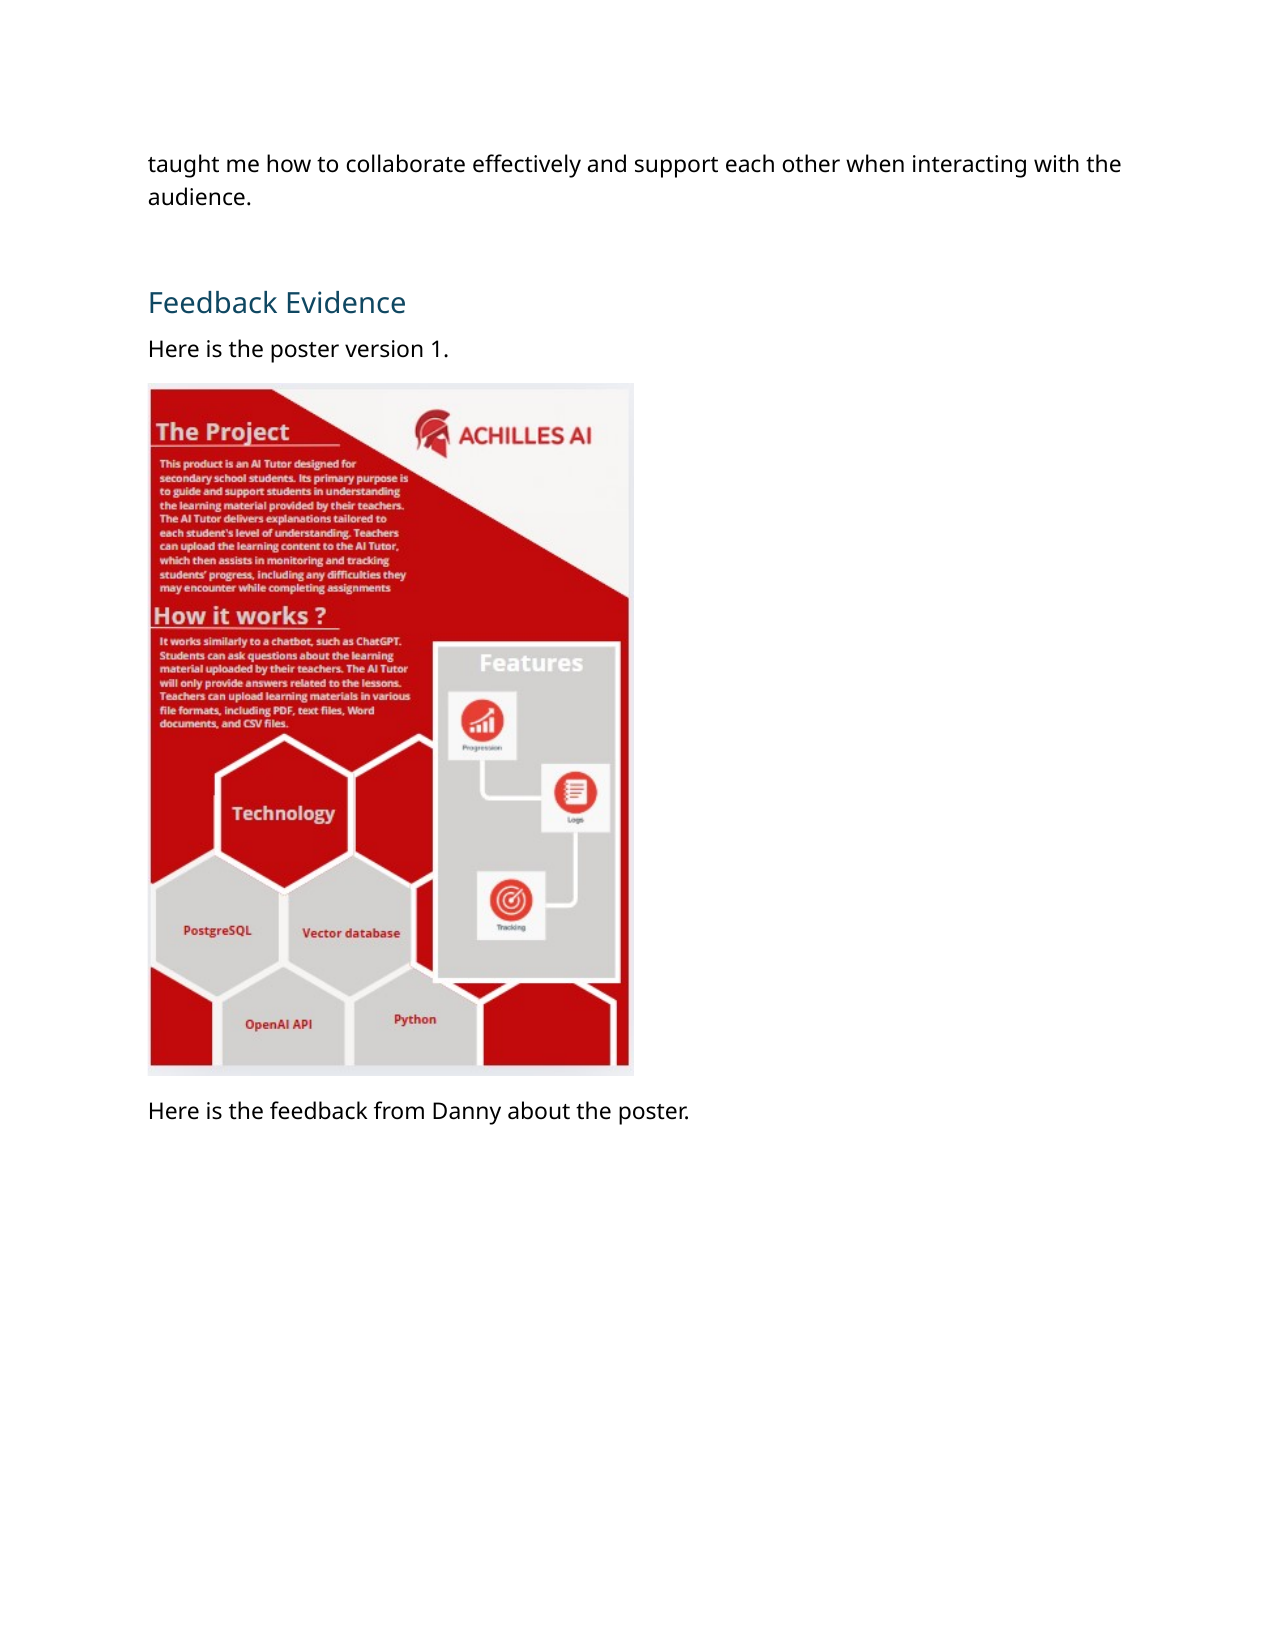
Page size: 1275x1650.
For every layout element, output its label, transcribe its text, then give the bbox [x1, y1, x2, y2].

text Here is the poster version 1. [148, 333, 1127, 364]
picture [147, 383, 634, 1076]
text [148, 148, 1127, 213]
text Here is the feedback from Danny about the poster. [148, 1095, 1127, 1126]
text Feedback Evidence [148, 282, 1127, 322]
